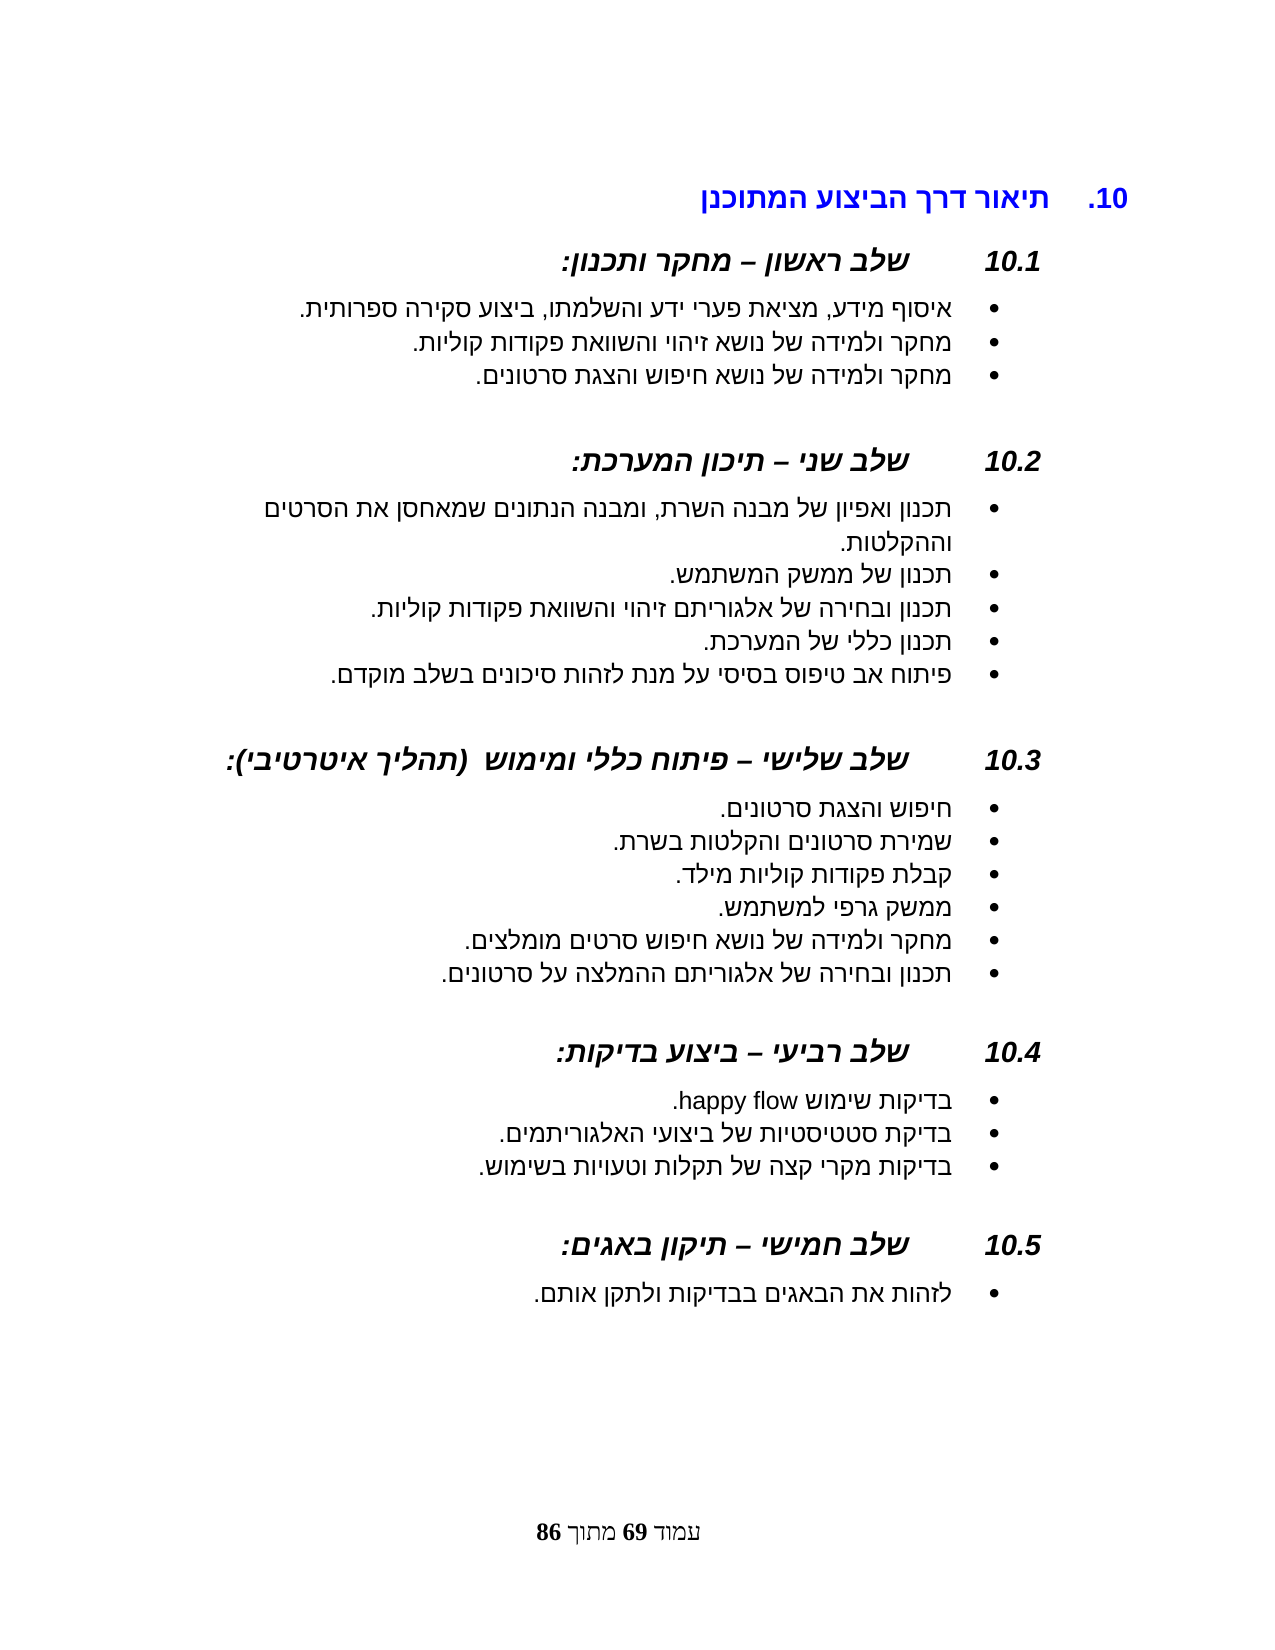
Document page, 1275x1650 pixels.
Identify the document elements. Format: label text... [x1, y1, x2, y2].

list חיפוש והצגת סרטונים. [150, 794, 990, 822]
list קבלת פקודות קוליות מילד. [150, 860, 990, 889]
list תכנון של ממשק המשתמש. [150, 561, 990, 589]
list בדיקות שימוש happy flow. [150, 1086, 990, 1115]
list ממשק גרפי למשתמש. [150, 893, 990, 922]
list מחקר ולמידה של נושא זיהוי והשוואת פקודות קוליות. [150, 327, 990, 356]
list תכנון כללי של המערכת. [150, 627, 990, 656]
list שלב ראשון – מחקר ותכנון: [150, 244, 984, 278]
list בדיקות מקרי קצה של תקלות וטעויות בשימוש. [150, 1152, 990, 1181]
list שמירת סרטונים והקלטות בשרת. [150, 827, 990, 856]
list לזהות את הבאגים בבדיקות ולתקן אותם. [150, 1279, 990, 1307]
list בדיקת סטטיסטיות של ביצועי האלגוריתמים. [150, 1119, 990, 1148]
list שלב שלישי – פיתוח כללי ומימוש (תהליך איטרטיבי): [150, 743, 984, 777]
list שלב רביעי – ביצוע בדיקות: [150, 1036, 984, 1069]
list תכנון ובחירה של אלגוריתם ההמלצה על סרטונים. [150, 959, 990, 988]
list מחקר ולמידה של נושא חיפוש סרטים מומלצים. [150, 926, 990, 955]
list תכנון ואפיון של מבנה השרת, ומבנה הנתונים שמאחסן את הסרטים וההקלטות. [150, 494, 990, 556]
list איסוף מידע, מציאת פערי ידע והשלמתו, ביצוע סקירה ספרותית. [150, 294, 990, 323]
list שלב חמישי – תיקון באגים: [150, 1228, 984, 1262]
subtitle תיאור דרך הביצוע המתוכנן [112, 181, 1087, 215]
list פיתוח אב טיפוס בסיסי על מנת לזהות סיכונים בשלב מוקדם. [150, 660, 990, 689]
list מחקר ולמידה של נושא חיפוש והצגת סרטונים. [150, 361, 990, 389]
list תכנון ובחירה של אלגוריתם זיהוי והשוואת פקודות קוליות. [150, 594, 990, 622]
list שלב שני – תיכון המערכת: [150, 444, 984, 478]
